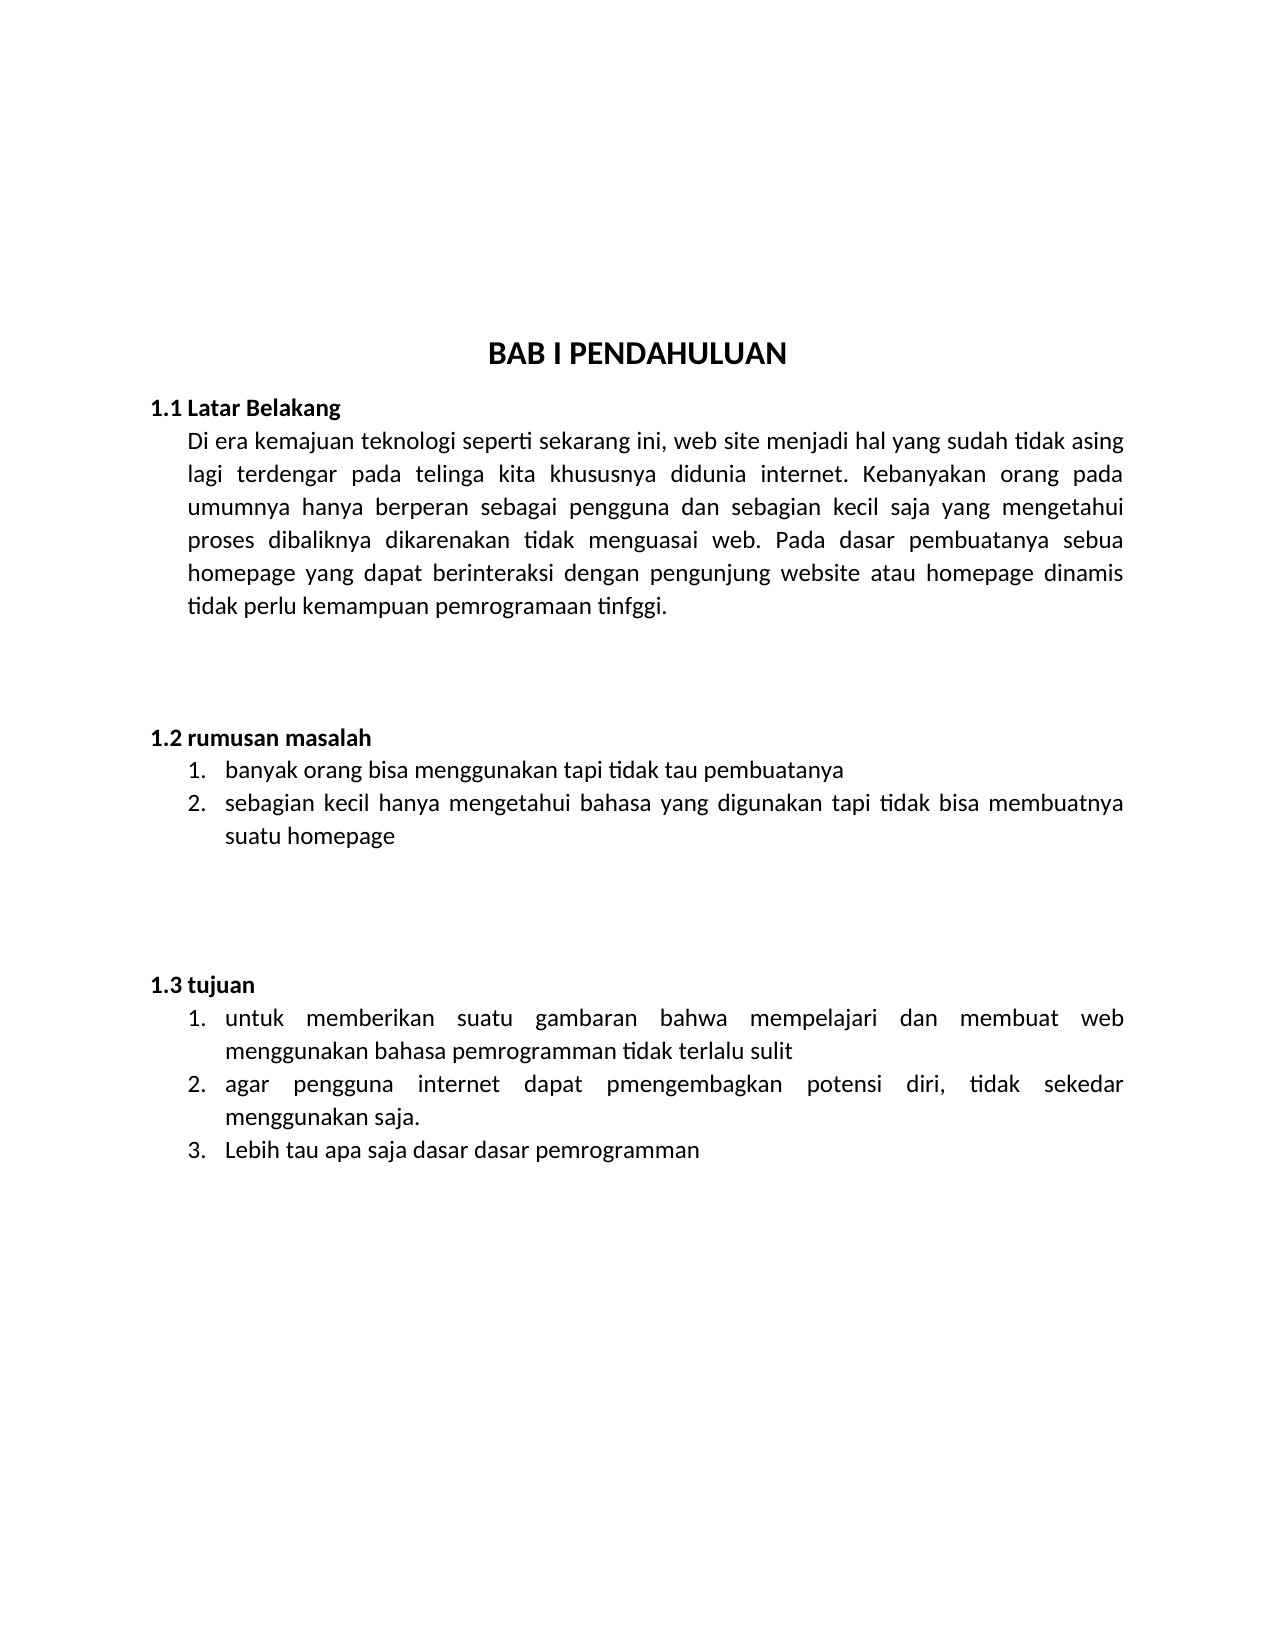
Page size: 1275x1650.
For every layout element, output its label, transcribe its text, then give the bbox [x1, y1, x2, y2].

list tujuan [150, 969, 1125, 1000]
text BAB I PENDAHULUAN [150, 332, 1125, 373]
list rumusan masalah [150, 722, 1125, 752]
list untuk memberikan suatu gambaran bahwa mempelajari dan membuat web menggunakan bahasa pemrogramman tidak terlalu sulit [187, 1002, 1125, 1066]
list banyak orang bisa menggunakan tapi tidak tau pembuatanya [187, 754, 1125, 785]
list Di era kemajuan teknologi seperti sekarang ini, web site menjadi hal yang sudah tidak asing lagi terdengar pada telinga kita khususnya didunia internet. Kebanyakan orang pada umumnya hanya berperan sebagai pengguna dan sebagian kecil saja yang mengetahui proses dibaliknya dikarenakan tidak menguasai web. Pada dasar pembuatanya sebua homepage yang dapat berinteraksi dengan pengunjung website atau homepage dinamis tidak perlu kemampuan pemrogramaan tinfggi. [187, 425, 1125, 621]
list Latar Belakang [150, 392, 1125, 423]
list agar pengguna internet dapat pmengembagkan potensi diri, tidak sekedar menggunakan saja. [187, 1068, 1125, 1131]
list sebagian kecil hanya mengetahui bahasa yang digunakan tapi tidak bisa membuatnya suatu homepage [187, 787, 1125, 851]
list Lebih tau apa saja dasar dasar pemrogramman [187, 1134, 1125, 1164]
